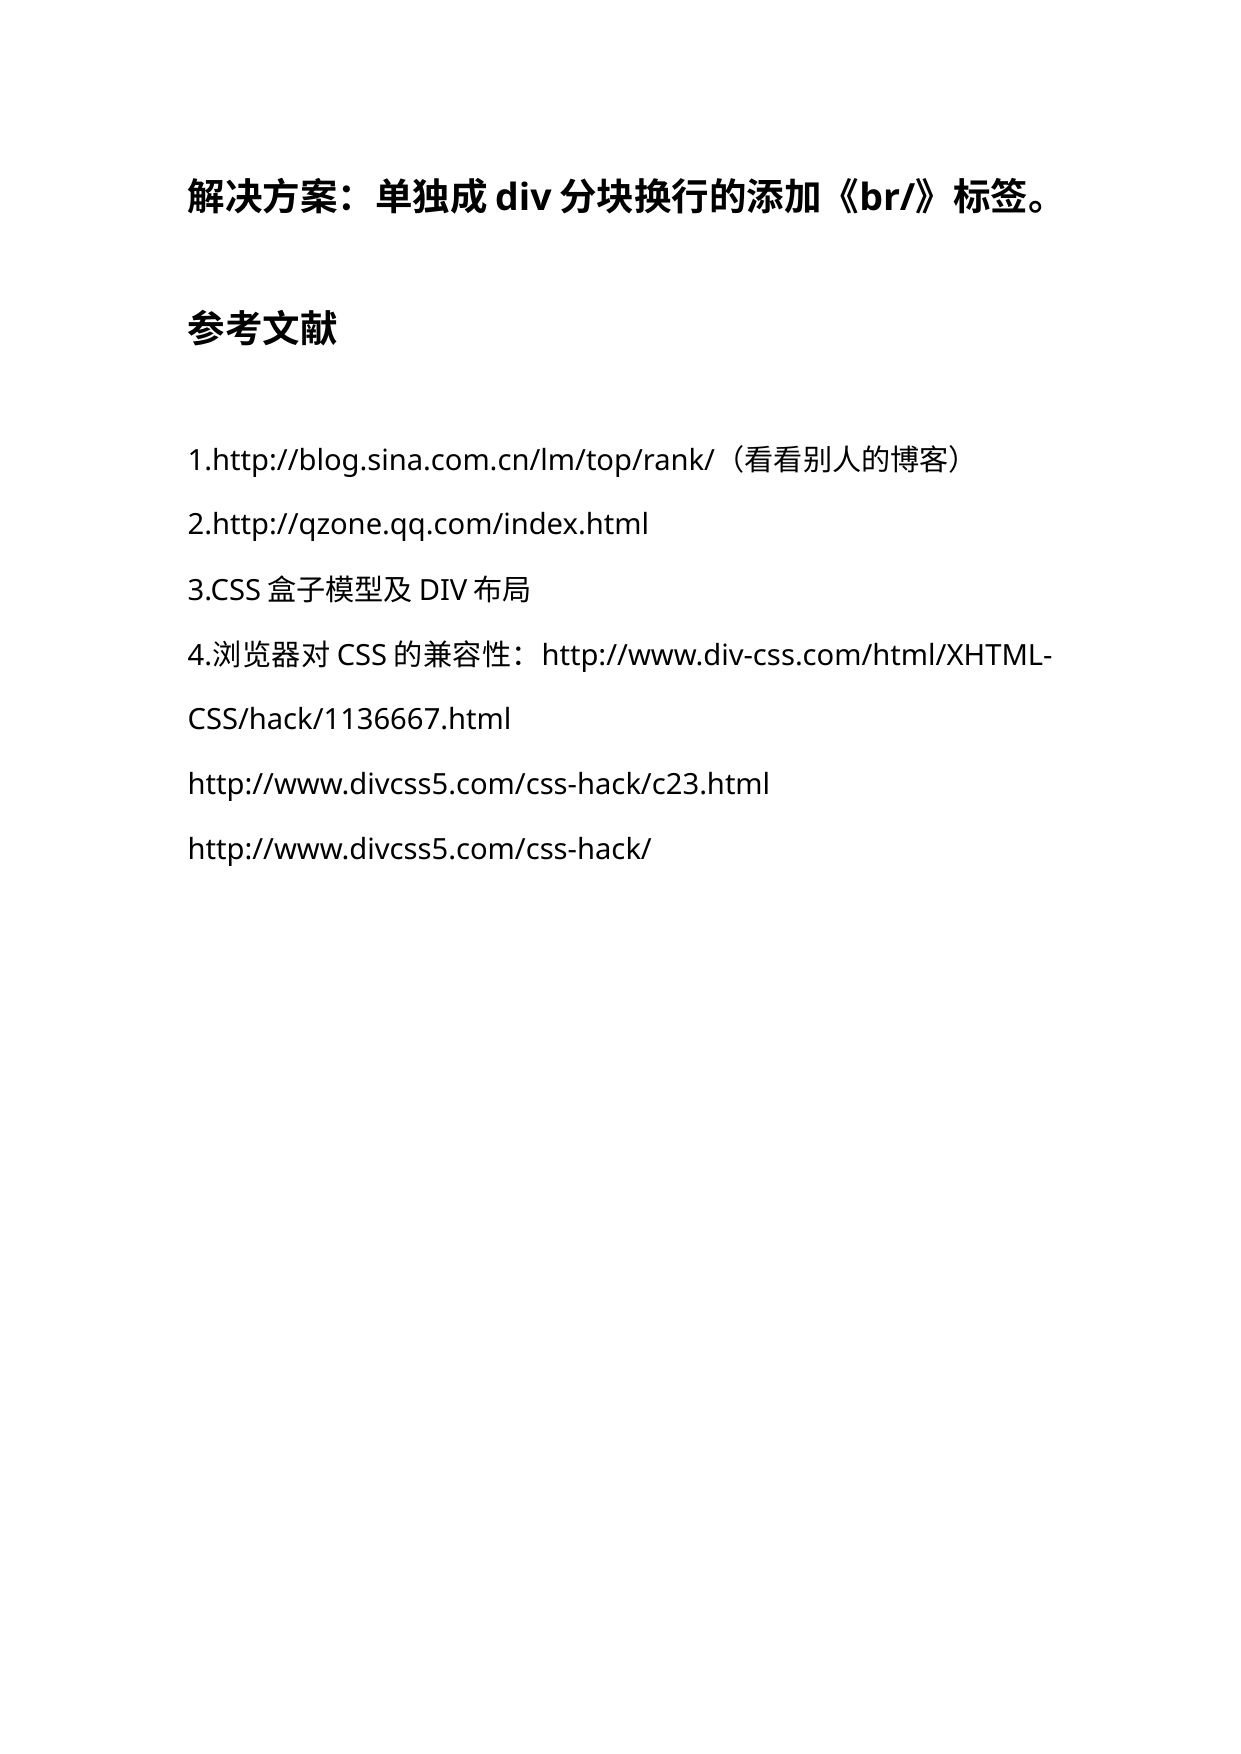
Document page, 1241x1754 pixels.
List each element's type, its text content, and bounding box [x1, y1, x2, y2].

text 4.浏览器对CSS的兼容性：http://www.div-css.com/html/XHTML-CSS/hack/1136667.html http://www.divcss5.com/css-hack/c23.html http://www.divcss5.com/css-hack/ [187, 620, 1053, 880]
subtitle 解决方案：单独成div分块换行的添加《br/》标签。 [187, 162, 1053, 227]
text 3.CSS盒子模型及DIV布局 [187, 555, 1053, 620]
subtitle 参考文献 [187, 294, 1053, 359]
text 2.http://qzone.qq.com/index.html [187, 490, 1053, 555]
text 1.http://blog.sina.com.cn/lm/top/rank/（看看别人的博客） [187, 425, 1053, 490]
